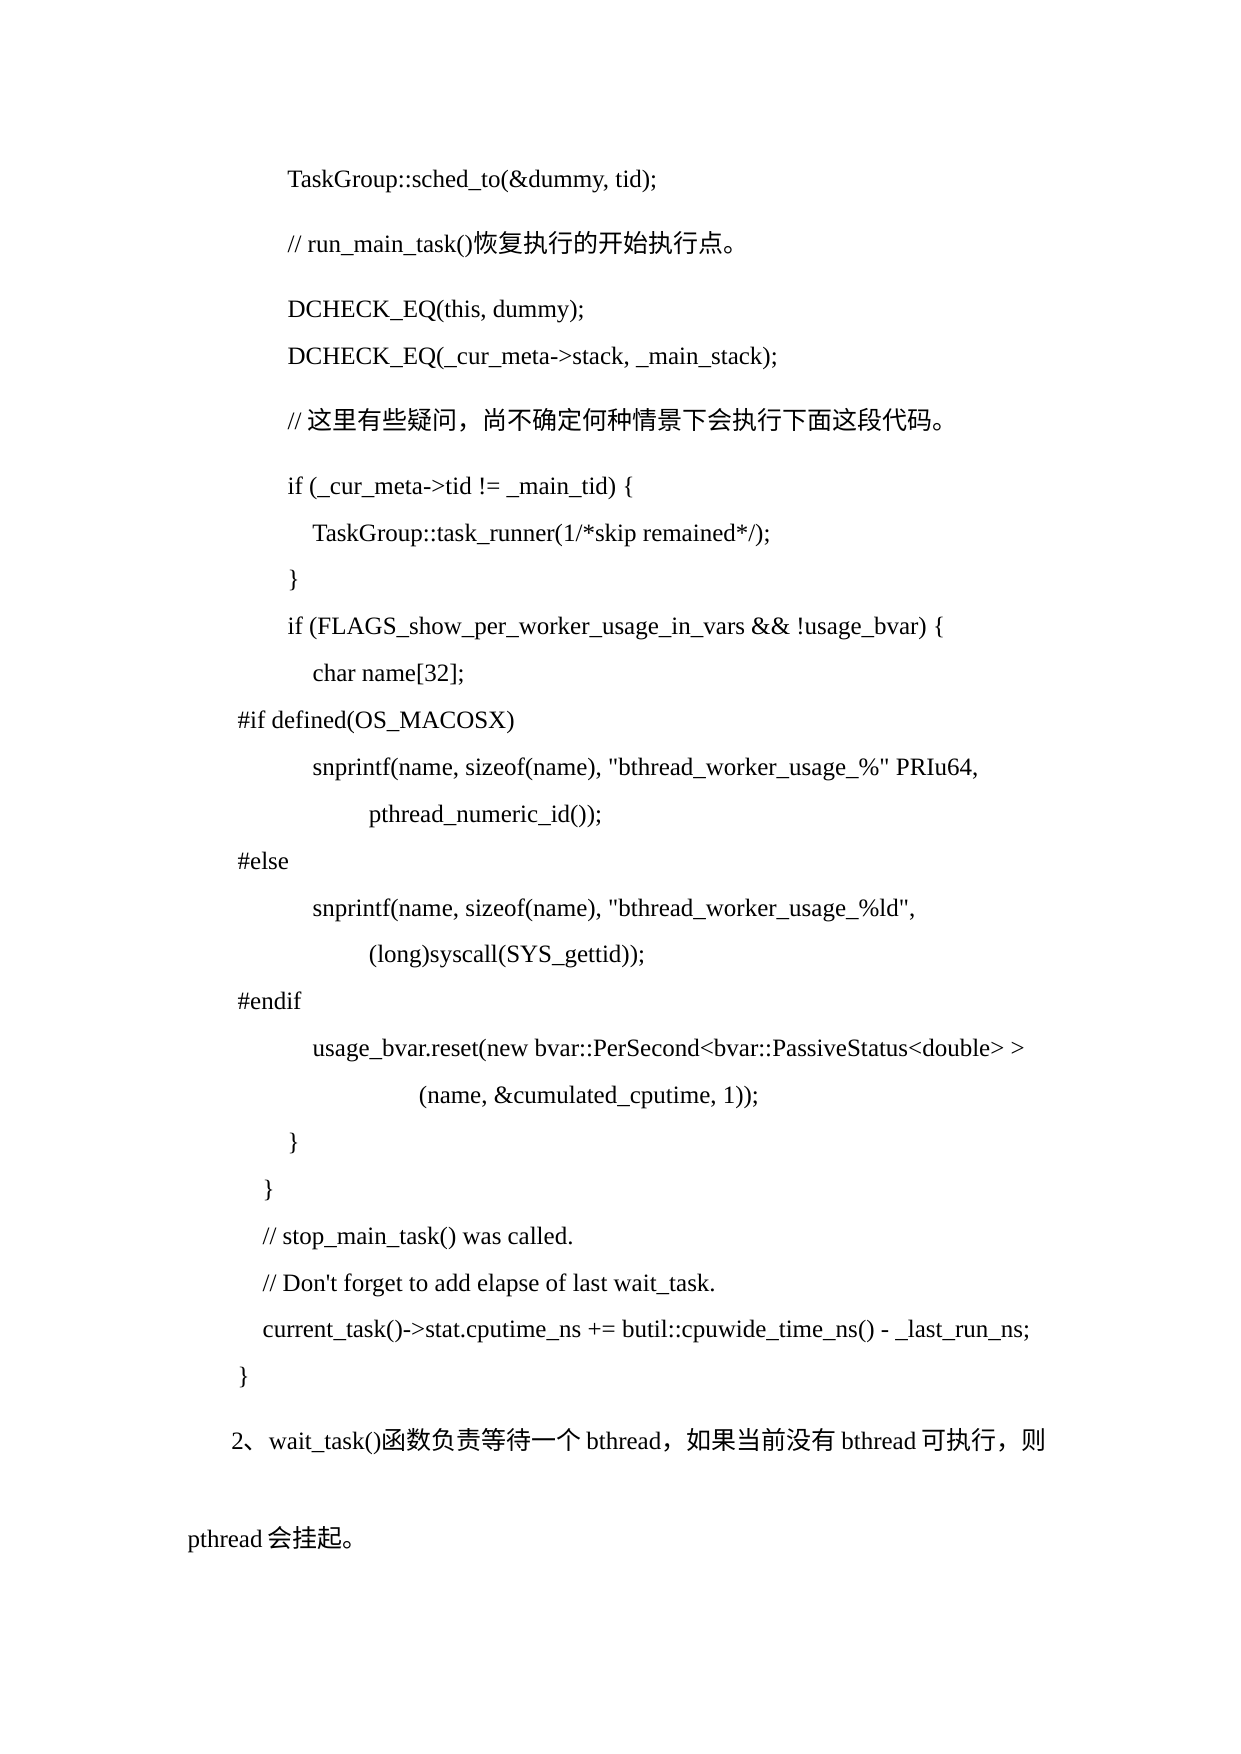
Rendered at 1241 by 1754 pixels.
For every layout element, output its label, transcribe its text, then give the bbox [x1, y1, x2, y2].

text } [237, 1125, 1053, 1158]
text if (FLAGS_show_per_worker_usage_in_vars && !usage_bvar) { [237, 609, 1053, 642]
text (long)syscall(SYS_gettid)); [237, 938, 1053, 970]
text snprintf(name, sizeof(name), "bthread_worker_usage_%" PRIu64, [237, 750, 1053, 783]
text } [237, 1359, 1053, 1392]
text char name[32]; [237, 656, 1053, 689]
text 2、wait_task()函数负责等待一个bthread，如果当前没有bthread可执行，则pthread会挂起。 [187, 1406, 1053, 1569]
text } [237, 563, 1053, 595]
text // Don't forget to add elapse of last wait_task. [237, 1266, 1053, 1298]
text } [237, 1172, 1053, 1204]
text // run_main_task()恢复执行的开始执行点。 [237, 209, 1053, 274]
text TaskGroup::sched_to(&dummy, tid); [237, 162, 1053, 194]
text current_task()->stat.cputime_ns += butil::cpuwide_time_ns() - _last_run_ns; [237, 1313, 1053, 1345]
text pthread_numeric_id()); [237, 797, 1053, 829]
text if (_cur_meta->tid != _main_tid) { [237, 469, 1053, 501]
text #if defined(OS_MACOSX) [237, 703, 1053, 736]
text // stop_main_task() was called. [237, 1219, 1053, 1251]
text DCHECK_EQ(this, dummy); [237, 292, 1053, 324]
text #else [237, 844, 1053, 876]
text // 这里有些疑问，尚不确定何种情景下会执行下面这段代码。 [237, 386, 1053, 451]
text #endif [237, 984, 1053, 1017]
text (name, &cumulated_cputime, 1)); [237, 1078, 1053, 1111]
text DCHECK_EQ(_cur_meta->stack, _main_stack); [237, 339, 1053, 371]
text TaskGroup::task_runner(1/*skip remained*/); [237, 516, 1053, 548]
text snprintf(name, sizeof(name), "bthread_worker_usage_%ld", [237, 891, 1053, 923]
text usage_bvar.reset(new bvar::PerSecond<bvar::PassiveStatus<double> > [237, 1031, 1053, 1064]
